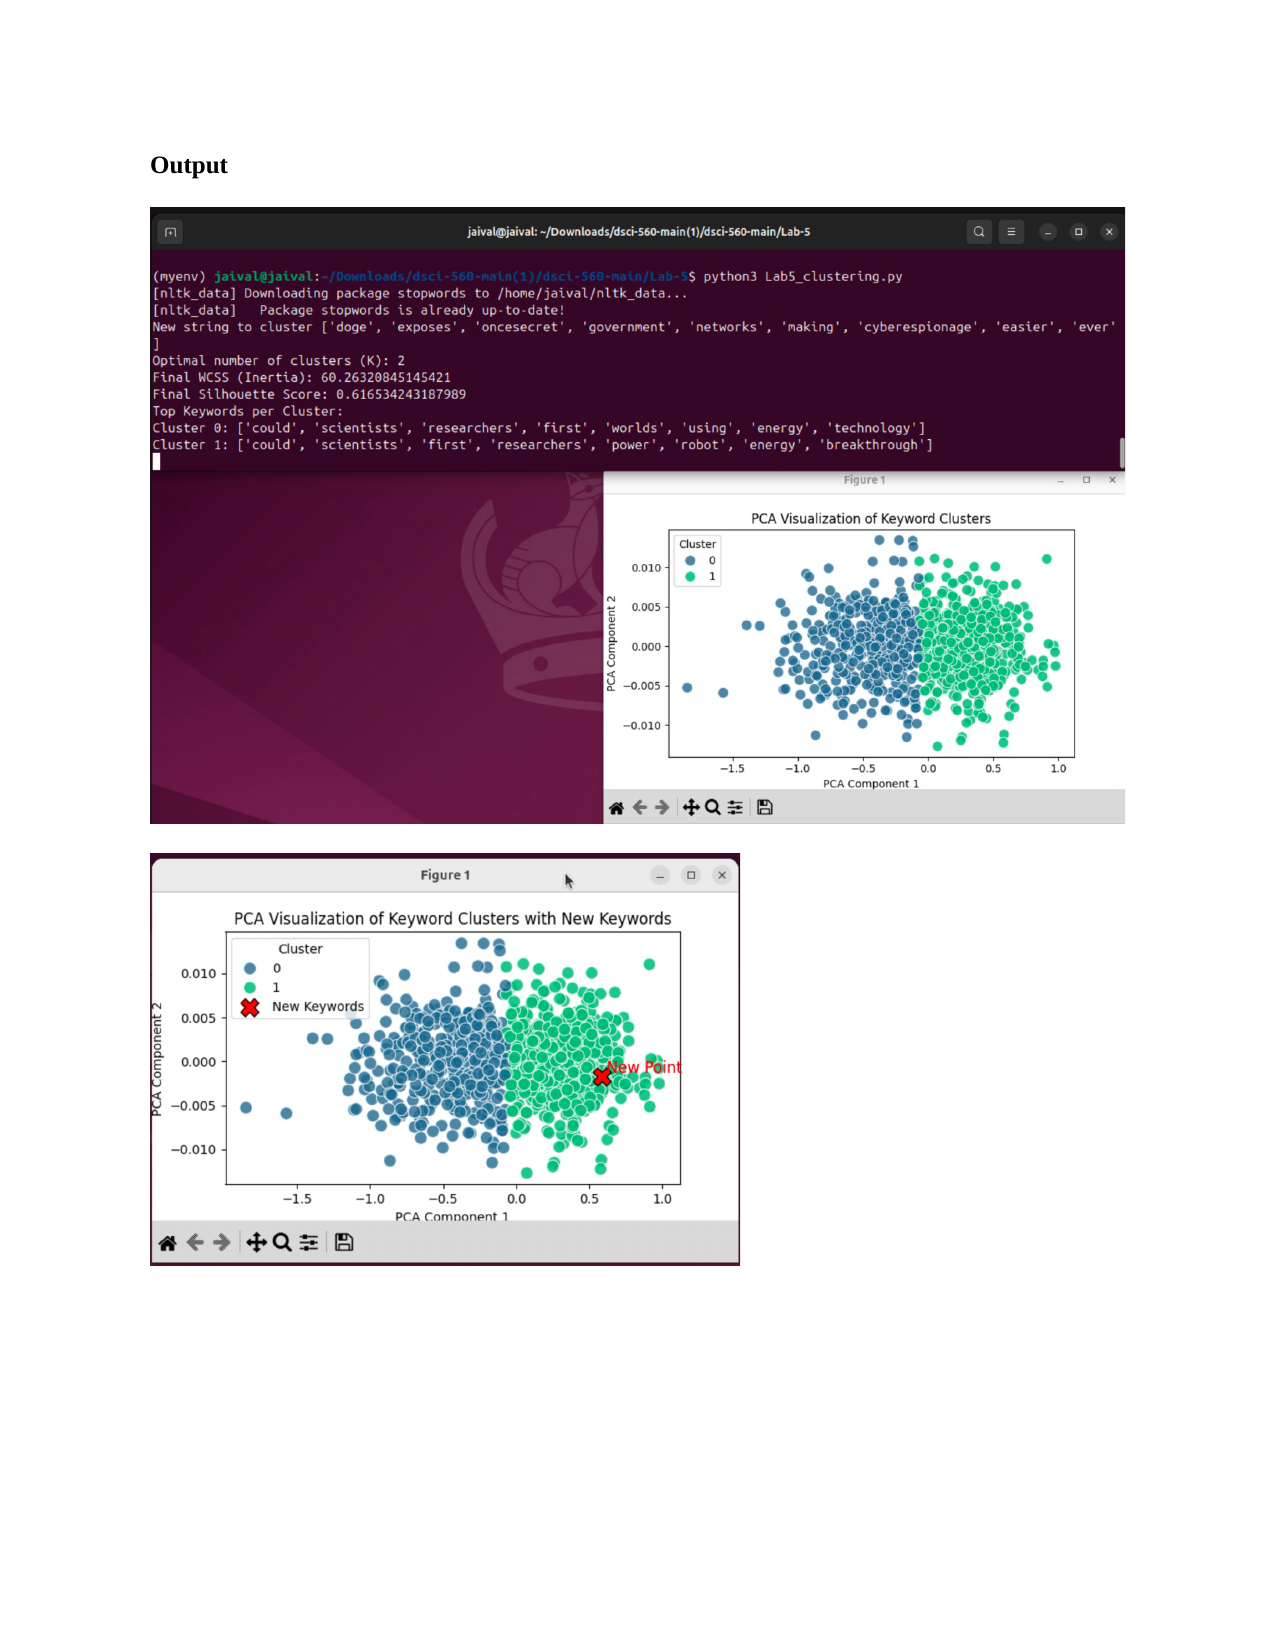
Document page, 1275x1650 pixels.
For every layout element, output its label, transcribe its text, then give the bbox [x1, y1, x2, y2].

text Output [150, 150, 1125, 179]
picture [150, 207, 1125, 824]
picture [150, 853, 741, 1266]
